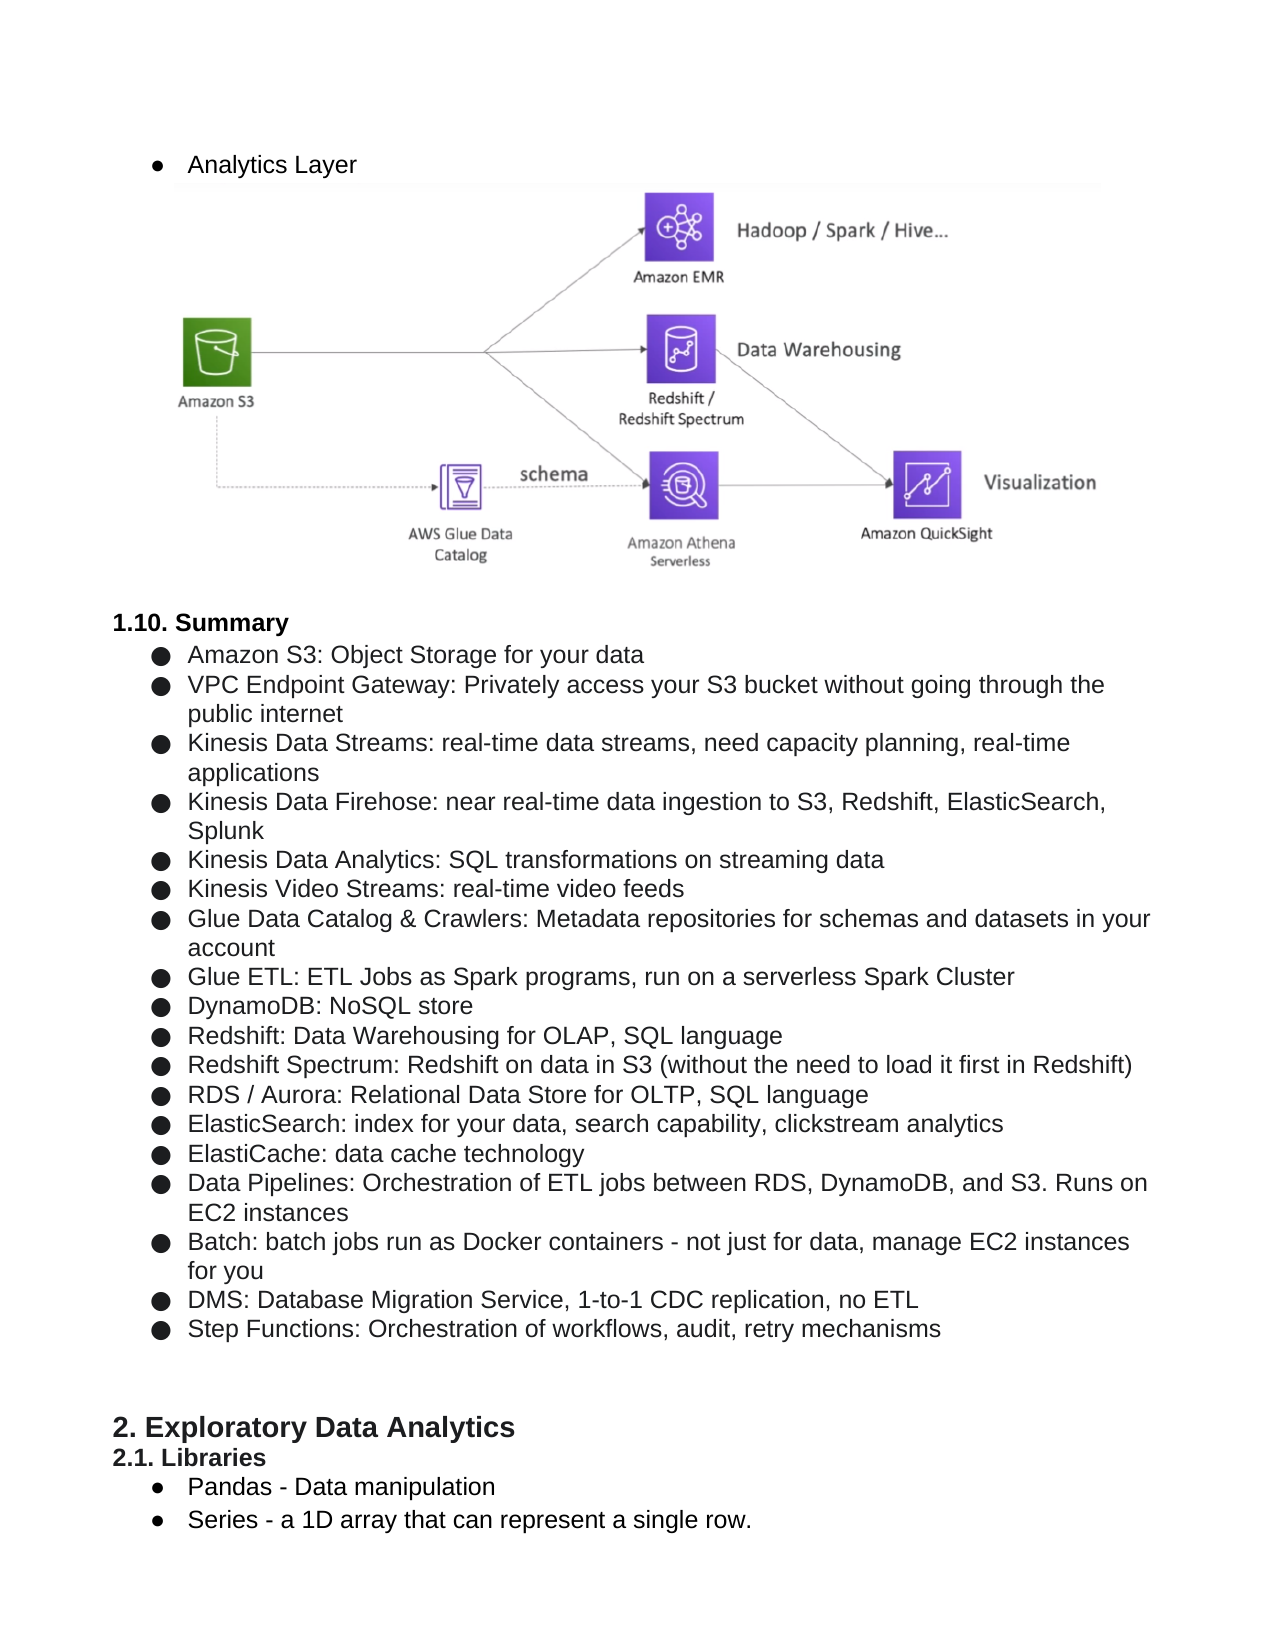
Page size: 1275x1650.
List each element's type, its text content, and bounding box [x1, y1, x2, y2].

list Kinesis Data Analytics: SQL transformations on streaming data [150, 845, 1162, 874]
text 2.1. Libraries [112, 1443, 1162, 1472]
list Batch: batch jobs run as Docker containers - not just for data, manage EC2 instances for you [150, 1226, 1162, 1285]
list Kinesis Data Firehose: near real-time data ingestion to S3, Redshift, ElasticSearch, Splunk [150, 786, 1162, 845]
list RDS / Aurora: Relational Data Store for OLTP, SQL language [150, 1080, 1162, 1109]
list Step Functions: Orchestration of workflows, audit, retry mechanisms [150, 1314, 1162, 1344]
list Glue Data Catalog & Crawlers: Metadata repositories for schemas and datasets in your account [150, 904, 1162, 962]
list Kinesis Video Streams: real-time video feeds [150, 874, 1162, 904]
text 2. Exploratory Data Analytics [112, 1410, 1162, 1443]
list Glue ETL: ETL Jobs as Spark programs, run on a serverless Spark Cluster [150, 962, 1162, 991]
list Series - a 1D array that can represent a single row. [150, 1505, 1162, 1534]
list VPC Endpoint Gateway: Privately access your S3 bucket without going through the public internet [150, 670, 1162, 728]
list Kinesis Data Streams: real-time data streams, need capacity planning, real-time applications [150, 728, 1162, 786]
list Redshift: Data Warehousing for OLAP, SQL language [150, 1021, 1162, 1050]
list Pandas - Data manipulation [150, 1472, 1162, 1501]
list Analytics Layer [150, 150, 1162, 179]
list Amazon S3: Object Storage for your data [150, 641, 1162, 670]
list Redshift Spectrum: Redshift on data in S3 (without the need to load it first in Redshift) [150, 1050, 1162, 1080]
picture [173, 183, 1102, 571]
list DynamoDB: NoSQL store [150, 991, 1162, 1021]
list Data Pipelines: Orchestration of ETL jobs between RDS, DynamoDB, and S3. Runs on EC2 instances [150, 1168, 1162, 1226]
text 1.10. Summary [112, 607, 1162, 636]
list DMS: Database Migration Service, 1-to-1 CDC replication, no ETL [150, 1285, 1162, 1314]
list ElasticSearch: index for your data, search capability, clickstream analytics [150, 1109, 1162, 1139]
list ElastiCache: data cache technology [150, 1139, 1162, 1168]
